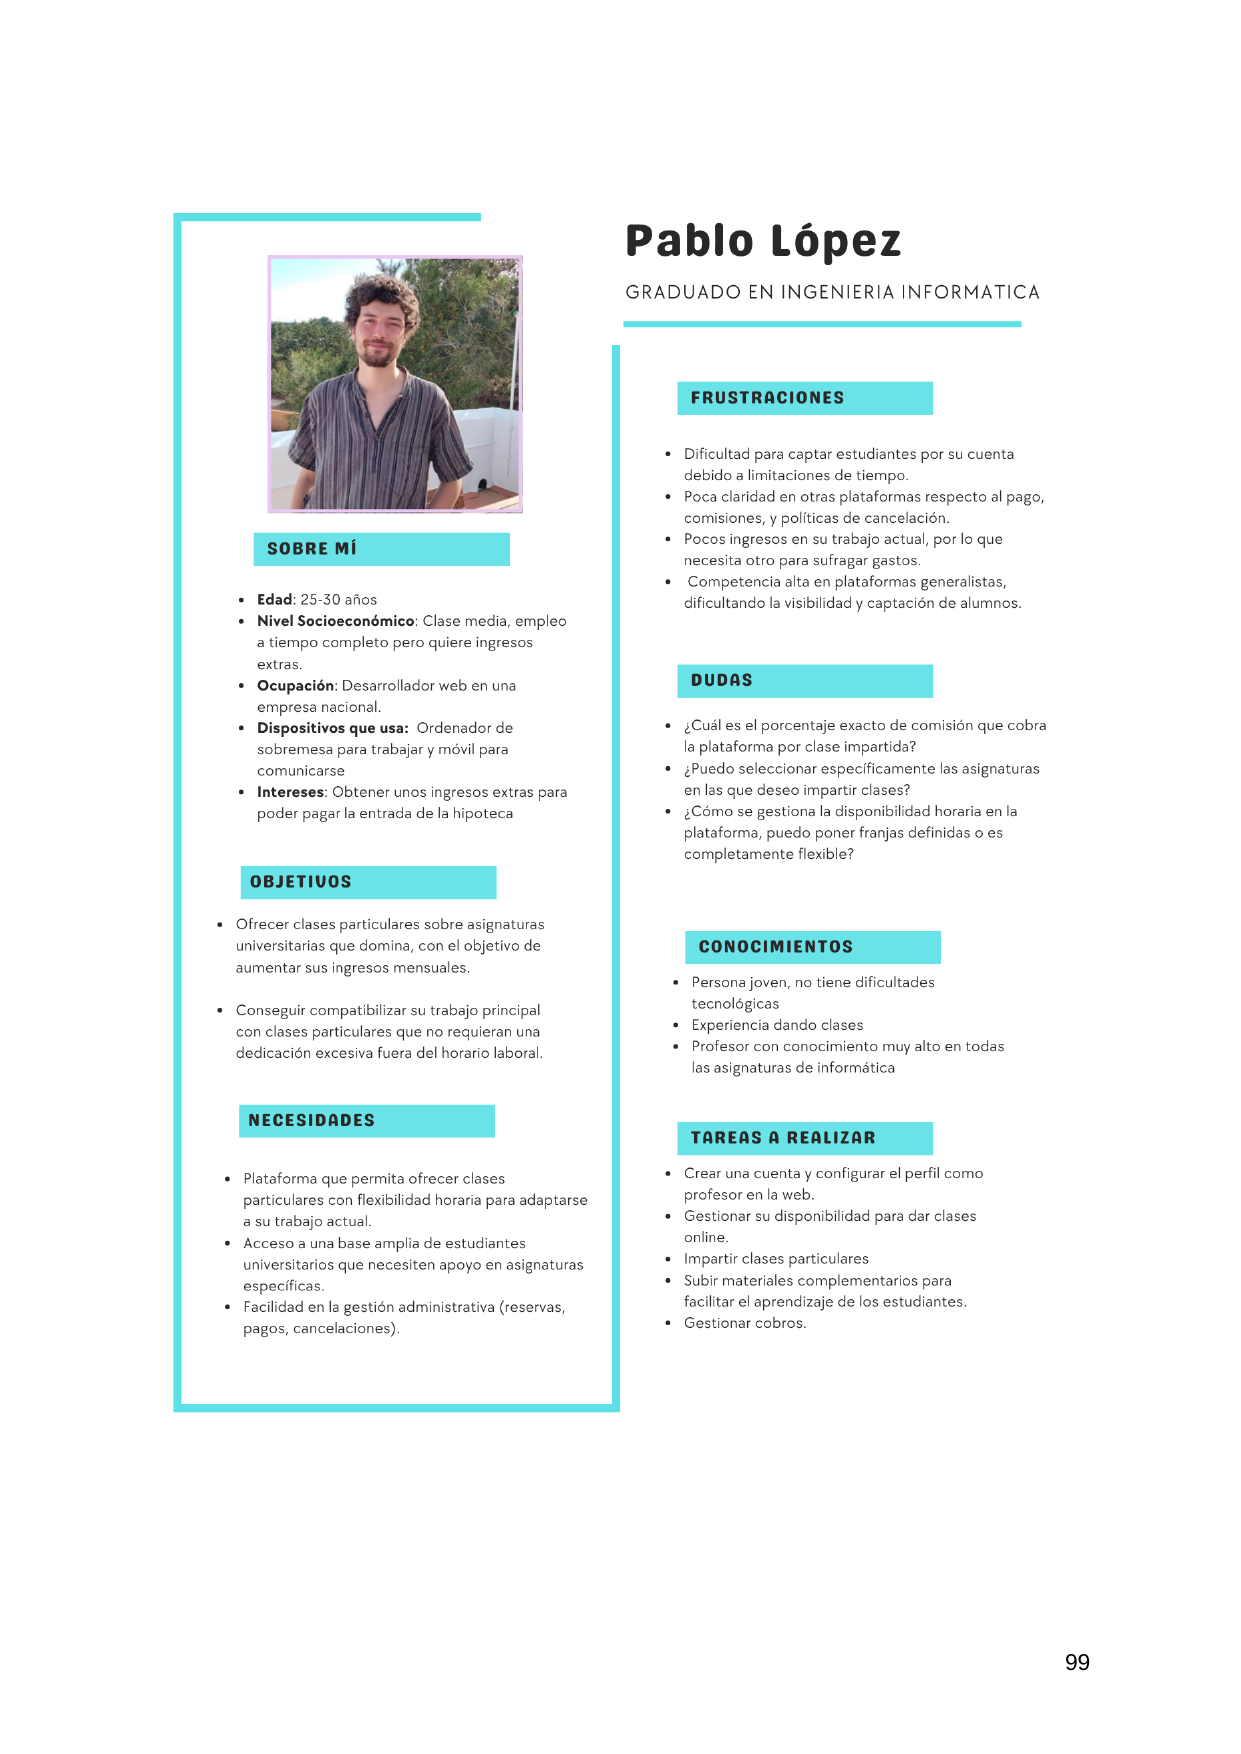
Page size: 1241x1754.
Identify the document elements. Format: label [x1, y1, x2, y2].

picture [150, 150, 1091, 1480]
